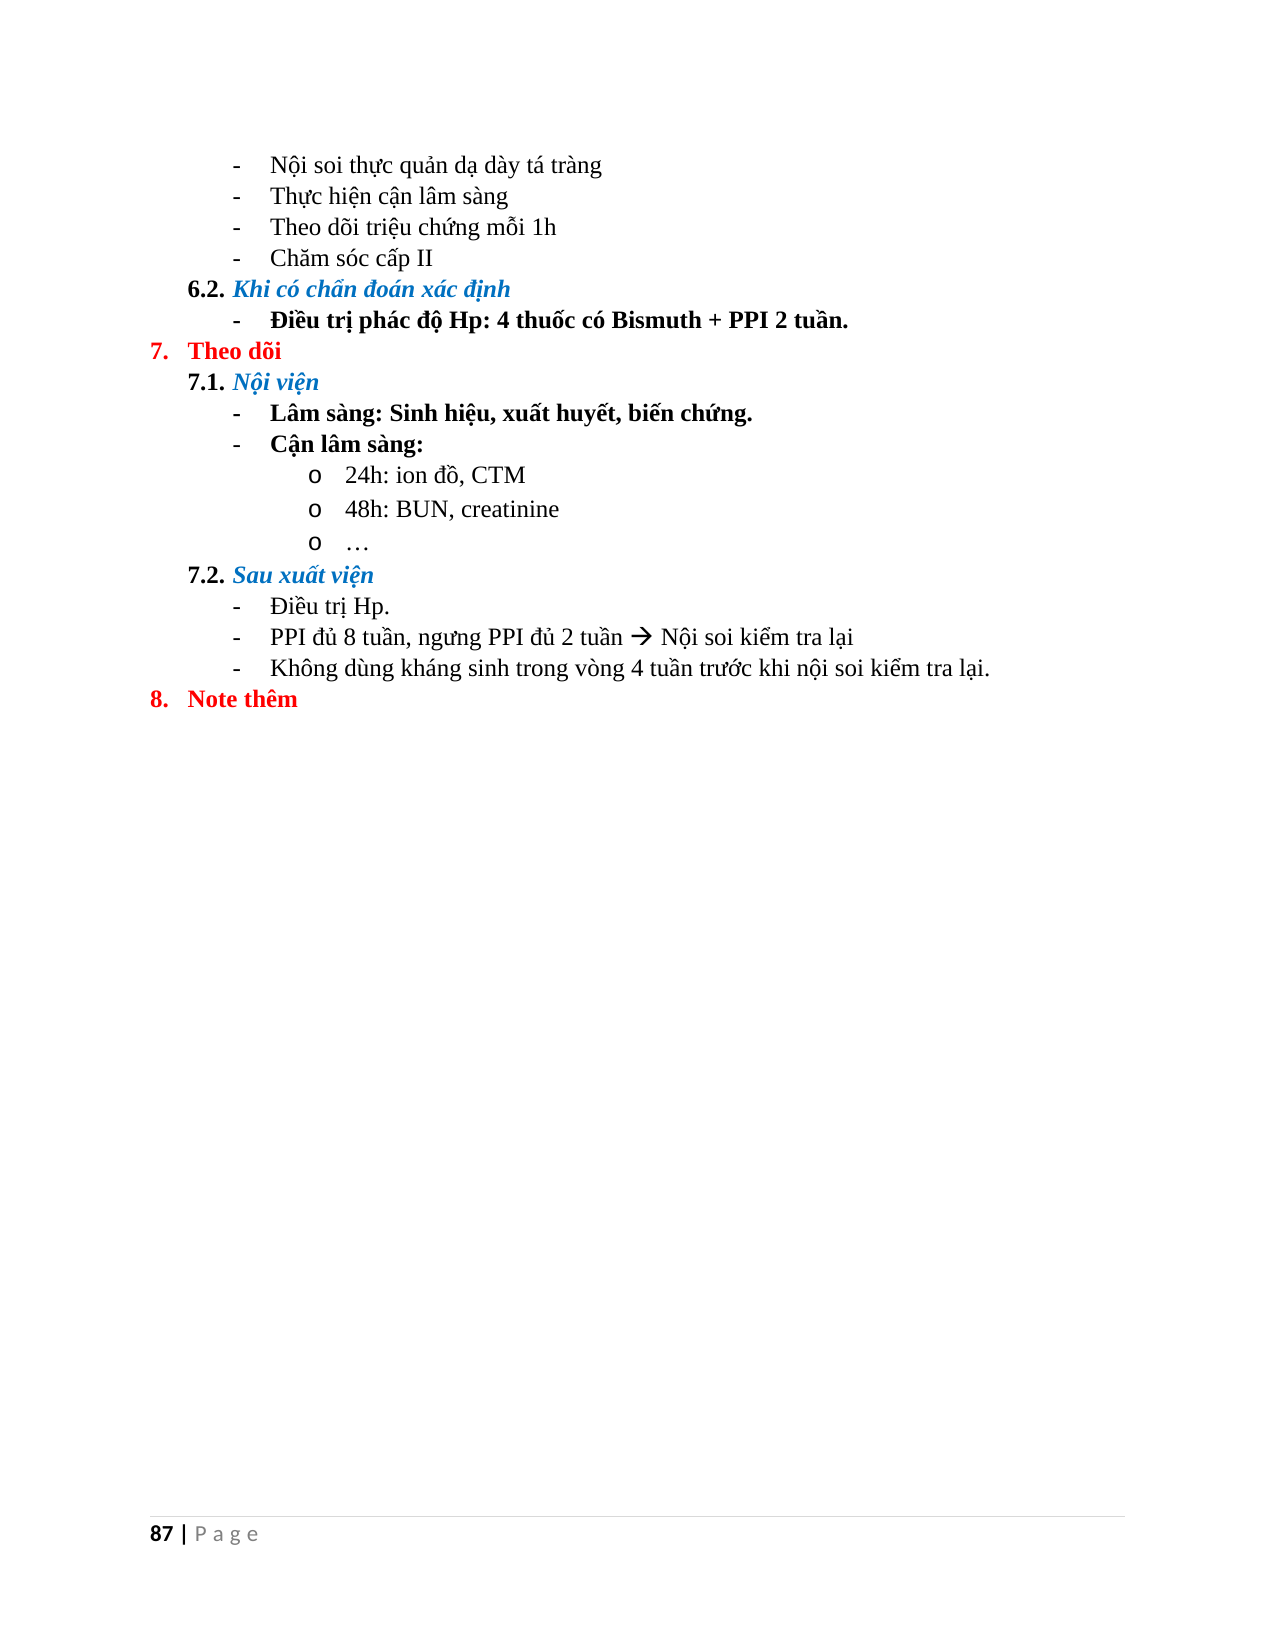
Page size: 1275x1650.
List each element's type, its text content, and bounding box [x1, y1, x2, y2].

list PPI đủ 8 tuần, ngưng PPI đủ 2 tuần Nội soi kiểm tra lại [232, 622, 1125, 651]
list Thực hiện cận lâm sàng [232, 181, 1125, 210]
list Không dùng kháng sinh trong vòng 4 tuần trước khi nội soi kiểm tra lại. [232, 653, 1125, 682]
list Sau xuất viện [187, 560, 1125, 589]
list Note thêm [150, 684, 1125, 713]
list Điều trị phác độ Hp: 4 thuốc có Bismuth + PPI 2 tuần. [232, 305, 1125, 334]
list Khi có chẩn đoán xác định [187, 274, 1125, 303]
list Nội soi thực quản dạ dày tá tràng [232, 150, 1125, 179]
list 48h: BUN, creatinine [307, 494, 1125, 524]
list Theo dõi [150, 336, 1125, 365]
list Cận lâm sàng: [232, 429, 1125, 458]
list Lâm sàng: Sinh hiệu, xuất huyết, biến chứng. [232, 398, 1125, 427]
list … [307, 527, 1125, 558]
list Nội viện [187, 367, 1125, 396]
list Chăm sóc cấp II [232, 243, 1125, 272]
list 24h: ion đồ, CTM [307, 460, 1125, 491]
list Theo dõi triệu chứng mỗi 1h [232, 212, 1125, 241]
list Điều trị Hp. [232, 591, 1125, 620]
